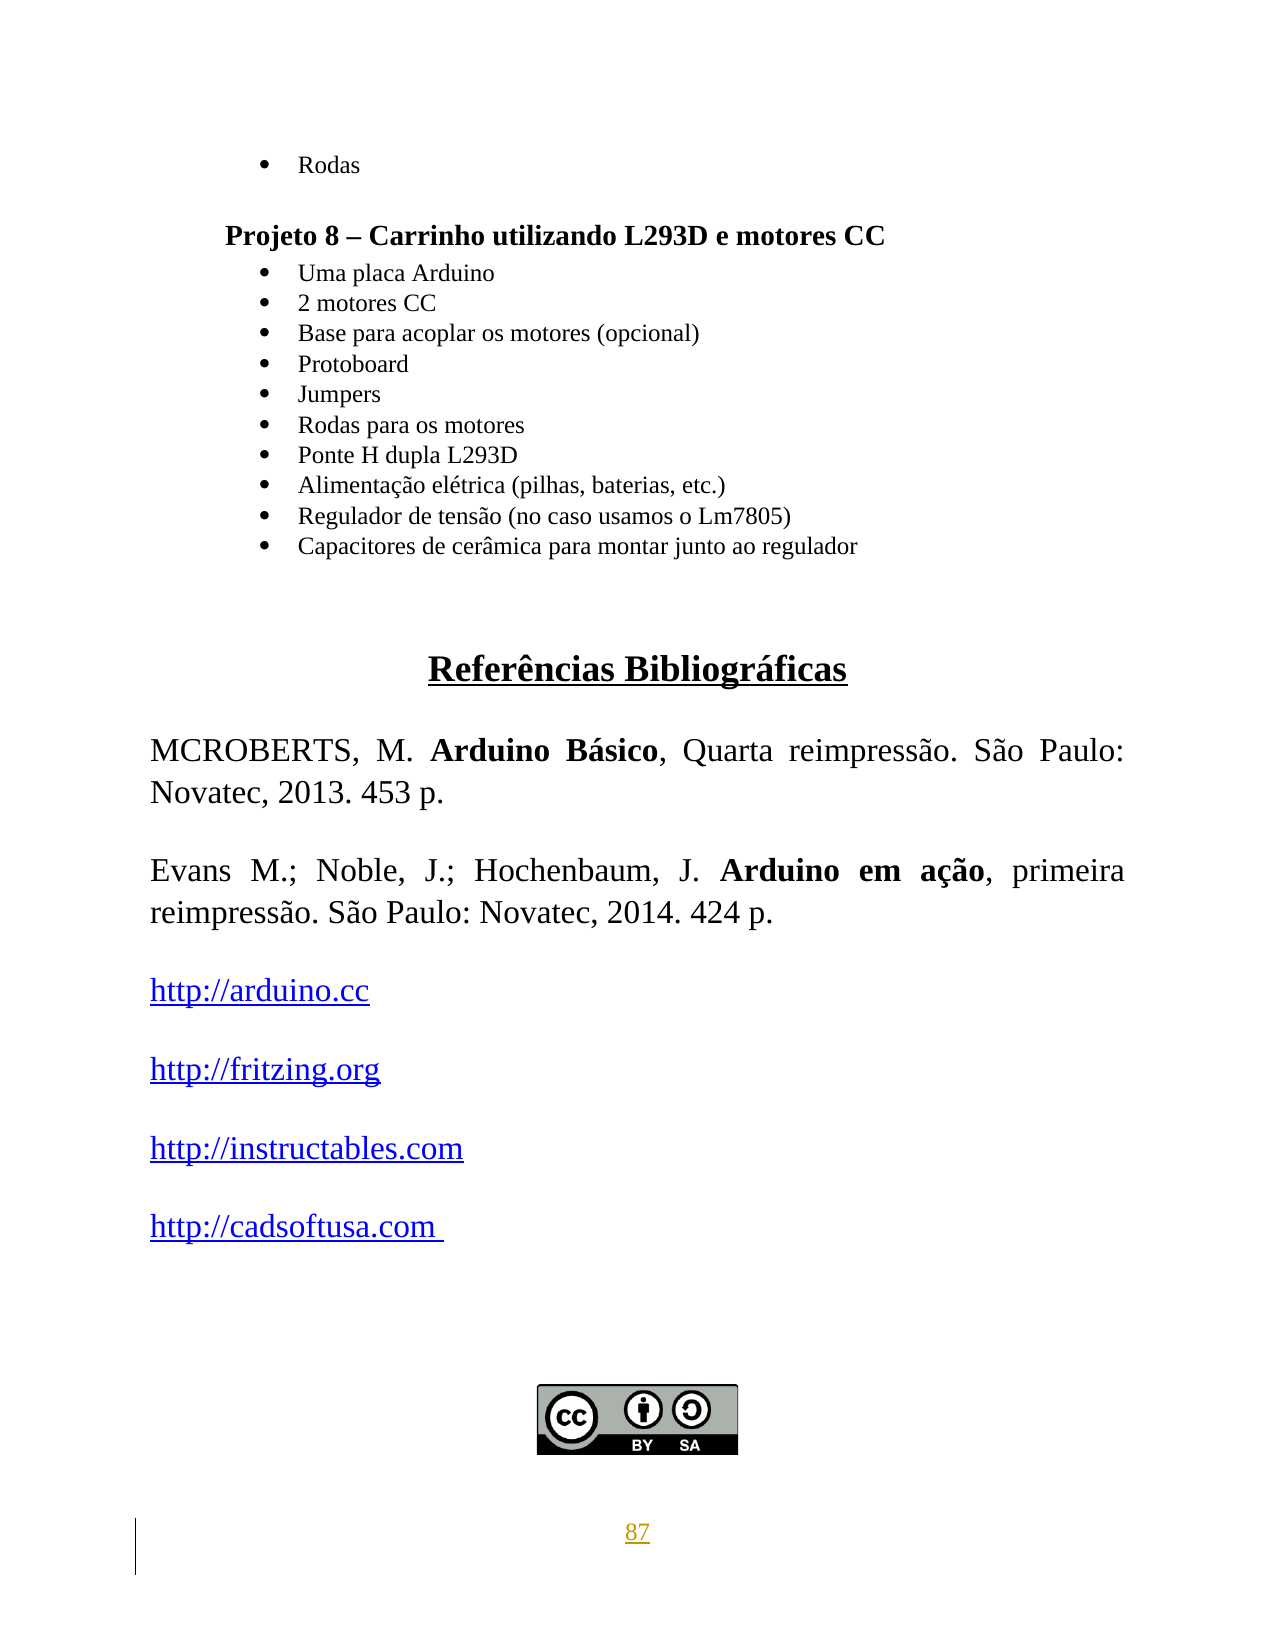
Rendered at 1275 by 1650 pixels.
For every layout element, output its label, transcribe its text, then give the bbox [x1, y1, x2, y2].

text Projeto 8 – Carrinho utilizando L293D e motores CC [150, 218, 1125, 252]
text Referências Bibliográficas [150, 647, 1125, 690]
text http://instructables.com [150, 1128, 1125, 1166]
text http://fritzing.org [150, 1049, 1125, 1088]
list Alimentação elétrica (pilhas, baterias, etc.) [260, 471, 1125, 499]
list Uma placa Arduino [260, 258, 1125, 286]
text http://cadsoftusa.com [150, 1207, 1125, 1245]
text MCROBERTS, M. Arduino Básico, Quarta reimpressão. São Paulo: Novatec, 2013. 453 p. [150, 731, 1125, 810]
list Rodas para os motores [260, 410, 1125, 438]
list 2 motores CC [260, 288, 1125, 317]
list Ponte H dupla L293D [260, 440, 1125, 469]
list Base para acoplar os motores (opcional) [260, 318, 1125, 347]
picture [536, 1384, 739, 1455]
list Regulador de tensão (no caso usamos o Lm7805) [260, 501, 1125, 530]
list Capacitores de cerâmica para montar junto ao regulador [260, 531, 1125, 560]
text http://arduino.cc [150, 971, 1125, 1009]
text Evans M.; Noble, J.; Hochenbaum, J. Arduino em ação, primeira reimpressão. São Paulo: Novatec, 2014. 424 p. [150, 851, 1125, 930]
list Protoboard [260, 349, 1125, 378]
list Jumpers [260, 379, 1125, 408]
list Rodas [260, 150, 1125, 179]
